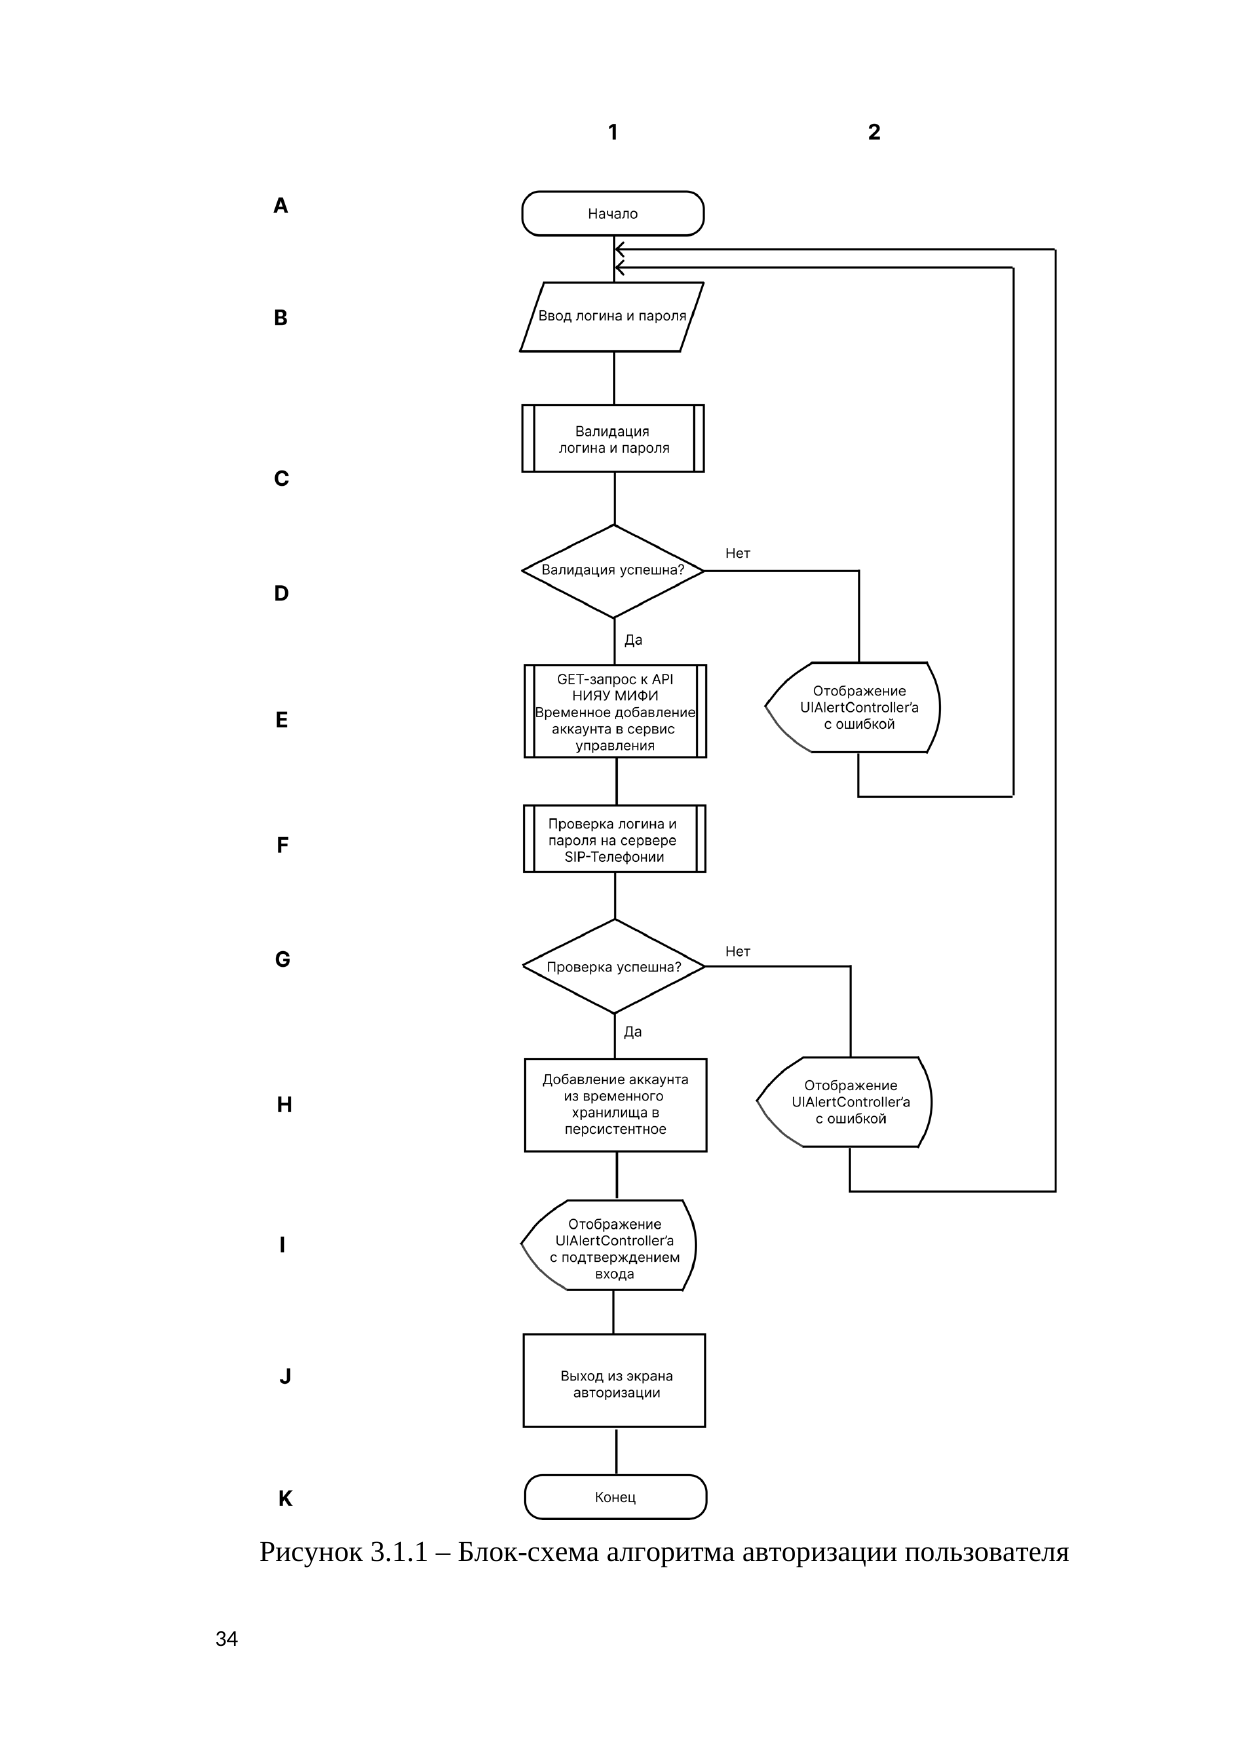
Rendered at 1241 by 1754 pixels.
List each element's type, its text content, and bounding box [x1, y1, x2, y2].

picture [272, 118, 1057, 1520]
text Рисунок 3.1.1 – Блок-схема алгоритма авторизации пользователя [177, 1534, 1152, 1567]
